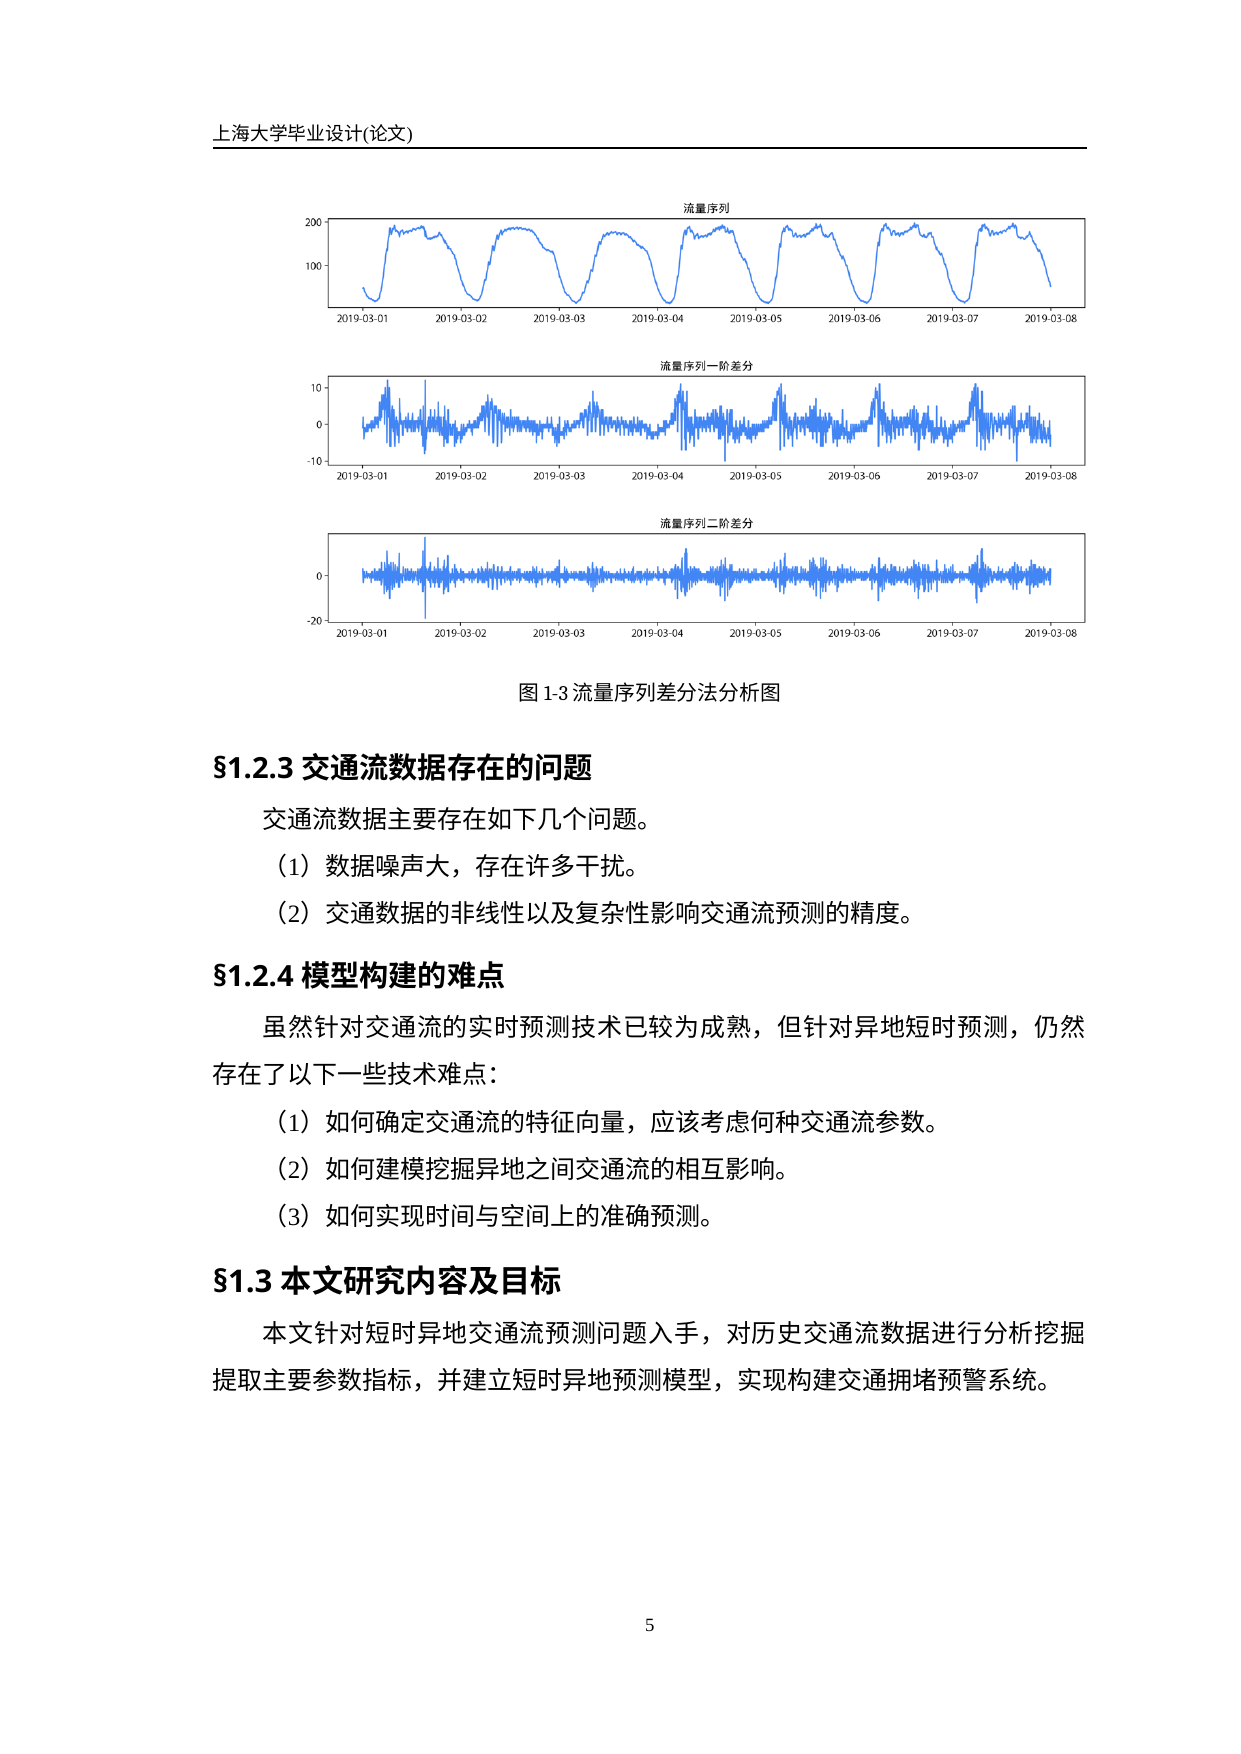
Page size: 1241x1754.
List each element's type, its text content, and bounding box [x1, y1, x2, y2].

subtitle 本文研究内容及目标 [213, 1256, 1087, 1301]
text （2）交通数据的非线性以及复杂性影响交通流预测的精度。 [213, 893, 1087, 929]
text 本文针对短时异地交通流预测问题入手，对历史交通流数据进行分析挖掘，提取主要参数指标，并建立短时异地预测模型，实现构建交通拥堵预警系统。 [213, 1314, 1087, 1397]
picture [256, 177, 1131, 668]
text 虽然针对交通流的实时预测技术已较为成熟，但针对异地短时预测，仍然存在了以下一些技术难点： [213, 1008, 1087, 1091]
text （1）数据噪声大，存在许多干扰。 [213, 846, 1087, 882]
text （3）如何实现时间与空间上的准确预测。 [213, 1196, 1087, 1232]
text 交通流数据主要存在如下几个问题。 [213, 799, 1087, 835]
subtitle 交通流数据存在的问题 [213, 744, 1087, 787]
text 图 1-3 流量序列差分法分析图 [213, 676, 1087, 707]
text （1）如何确定交通流的特征向量，应该考虑何种交通流参数。 [213, 1102, 1087, 1138]
text （2）如何建模挖掘异地之间交通流的相互影响。 [213, 1149, 1087, 1185]
subtitle 模型构建的难点 [213, 953, 1087, 995]
